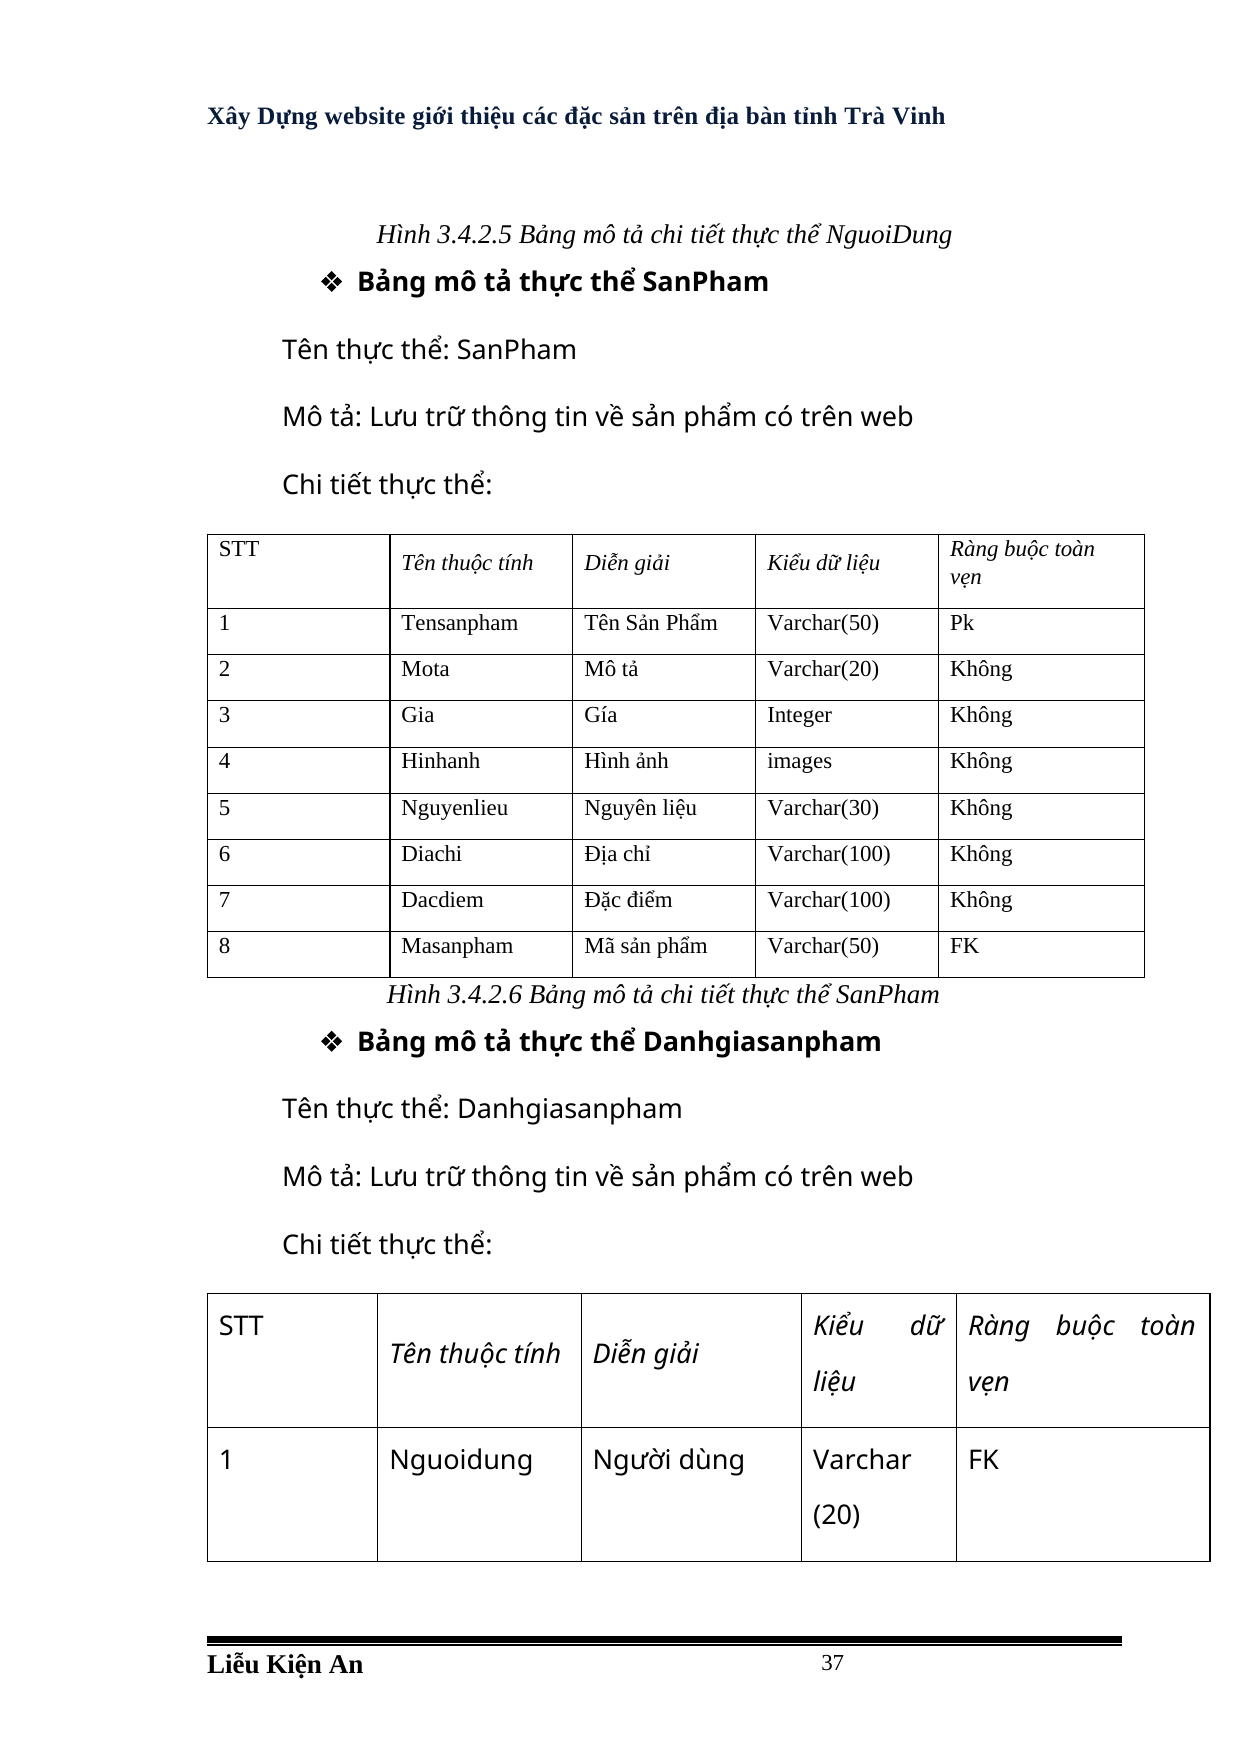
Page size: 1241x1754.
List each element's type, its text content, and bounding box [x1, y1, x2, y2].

table_cell 1 [208, 1428, 377, 1561]
text Mô tả: Lưu trữ thông tin về sản phẩm có trên web [207, 1158, 1122, 1194]
table_cell Mô tả [573, 655, 755, 700]
table_cell Gia [391, 701, 572, 747]
table_cell Hình ảnh [573, 748, 755, 793]
table_cell 1 [208, 609, 389, 654]
table_cell Pk [939, 609, 1144, 654]
table_cell 4 [208, 748, 389, 793]
table_cell Không [939, 655, 1144, 700]
table_header Ràng buộc toàn vẹn [939, 535, 1144, 608]
table_header Kiểu dữ liệu [802, 1294, 956, 1427]
table_cell Mã sản phẩm [573, 932, 755, 977]
text Tên thực thể: Danhgiasanpham [207, 1090, 1122, 1127]
text Chi tiết thực thể: [207, 466, 1122, 503]
table_cell 2 [208, 655, 389, 700]
table_cell Người dùng [582, 1428, 801, 1561]
table_header Ràng buộc toàn vẹn [957, 1294, 1209, 1427]
table_header Diễn giải [573, 535, 755, 608]
table_cell Masanpham [391, 932, 572, 977]
table_header STT [208, 1294, 377, 1427]
table_cell Varchar(100) [756, 886, 938, 931]
table_cell 3 [208, 701, 389, 747]
table_cell Mota [391, 655, 572, 700]
table_header STT [208, 535, 389, 608]
table_cell Không [939, 748, 1144, 793]
table_cell Varchar(50) [756, 609, 938, 654]
table_cell Varchar(30) [756, 794, 938, 839]
table_cell Nguoidung [378, 1428, 581, 1561]
table_cell Tensanpham [391, 609, 572, 654]
table_cell Đặc điểm [573, 886, 755, 931]
table_cell Gía [573, 701, 755, 747]
table_cell 6 [208, 840, 389, 885]
table_cell Không [939, 701, 1144, 747]
table_cell Dacdiem [391, 886, 572, 931]
table_cell Integer [756, 701, 938, 747]
table_cell Varchar(20) [756, 655, 938, 700]
list Bảng mô tả thực thể SanPham [319, 262, 1122, 299]
table_cell Hinhanh [391, 748, 572, 793]
table_cell FK [939, 932, 1144, 977]
table_cell 8 [208, 932, 389, 977]
table_cell 5 [208, 794, 389, 839]
text Hình 3.4.2.6 Bảng mô tả chi tiết thực thể SanPham [207, 978, 1122, 1009]
table_cell Nguyên liệu [573, 794, 755, 839]
list Bảng mô tả thực thể Danhgiasanpham [319, 1022, 1122, 1059]
table_header Kiểu dữ liệu [756, 535, 938, 608]
table_cell FK [957, 1428, 1209, 1561]
table_cell Varchar(50) [756, 932, 938, 977]
table_cell images [756, 748, 938, 793]
table_cell Varchar(20) [802, 1428, 956, 1561]
text Chi tiết thực thể: [207, 1225, 1122, 1262]
table_header Diễn giải [582, 1294, 801, 1427]
table_cell Không [939, 886, 1144, 931]
table_cell 7 [208, 886, 389, 931]
table_header Tên thuộc tính [378, 1294, 581, 1427]
table_cell Không [939, 794, 1144, 839]
table_cell Nguyenlieu [391, 794, 572, 839]
table_header Tên thuộc tính [391, 535, 572, 608]
table_cell Varchar(100) [756, 840, 938, 885]
text Hình 3.4.2.5 Bảng mô tả chi tiết thực thể NguoiDung [207, 219, 1122, 250]
table_cell Tên Sản Phẩm [573, 609, 755, 654]
table_cell Địa chỉ [573, 840, 755, 885]
text Mô tả: Lưu trữ thông tin về sản phẩm có trên web [207, 398, 1122, 435]
table_cell Không [939, 840, 1144, 885]
table_cell Diachi [391, 840, 572, 885]
text Tên thực thể: SanPham [207, 330, 1122, 367]
